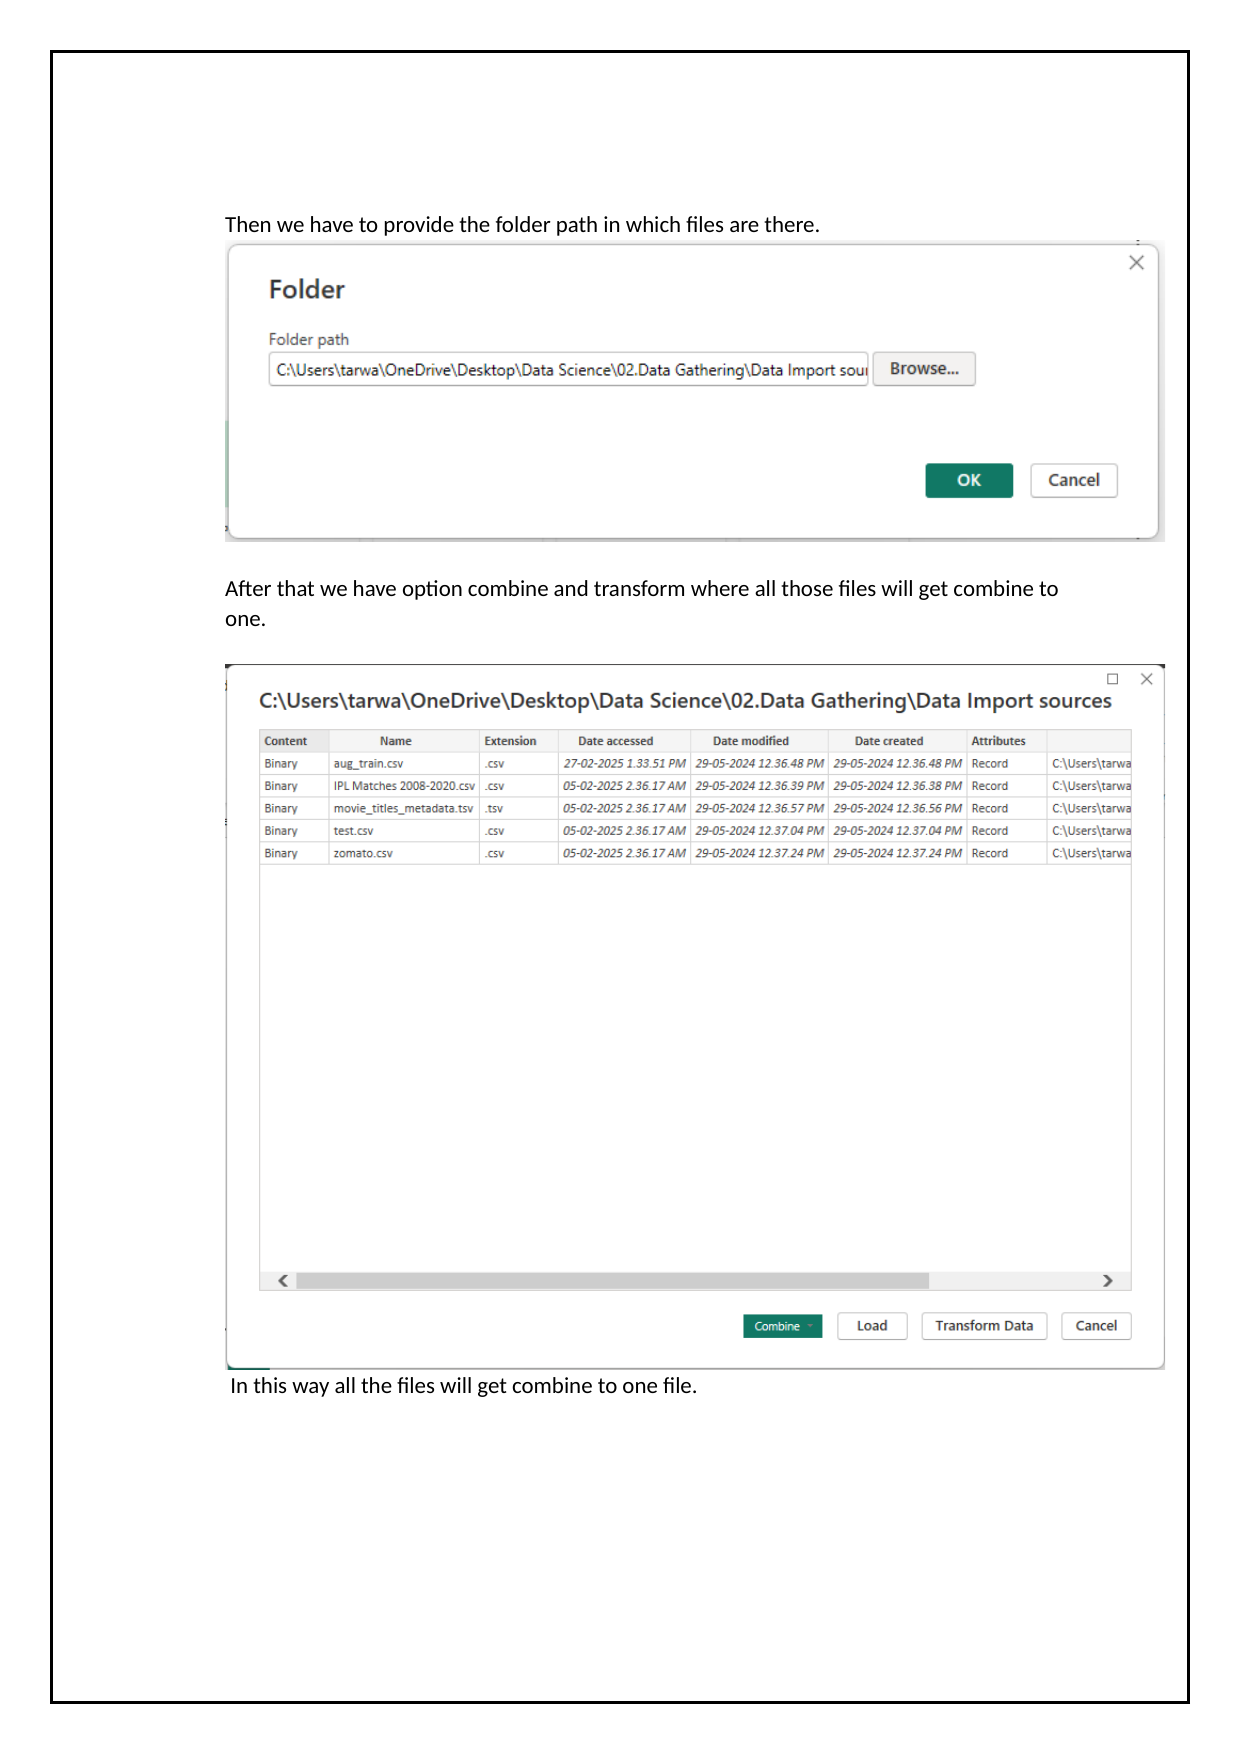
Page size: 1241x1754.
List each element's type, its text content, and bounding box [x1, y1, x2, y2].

picture [225, 664, 1166, 1370]
list In this way all the files will get combine to one file. [225, 1372, 1090, 1399]
list Then we have to provide the folder path in which files are there. [225, 210, 1090, 238]
picture [225, 240, 1166, 542]
list After that we have option combine and transform where all those files will get combine to one. [225, 574, 1090, 632]
